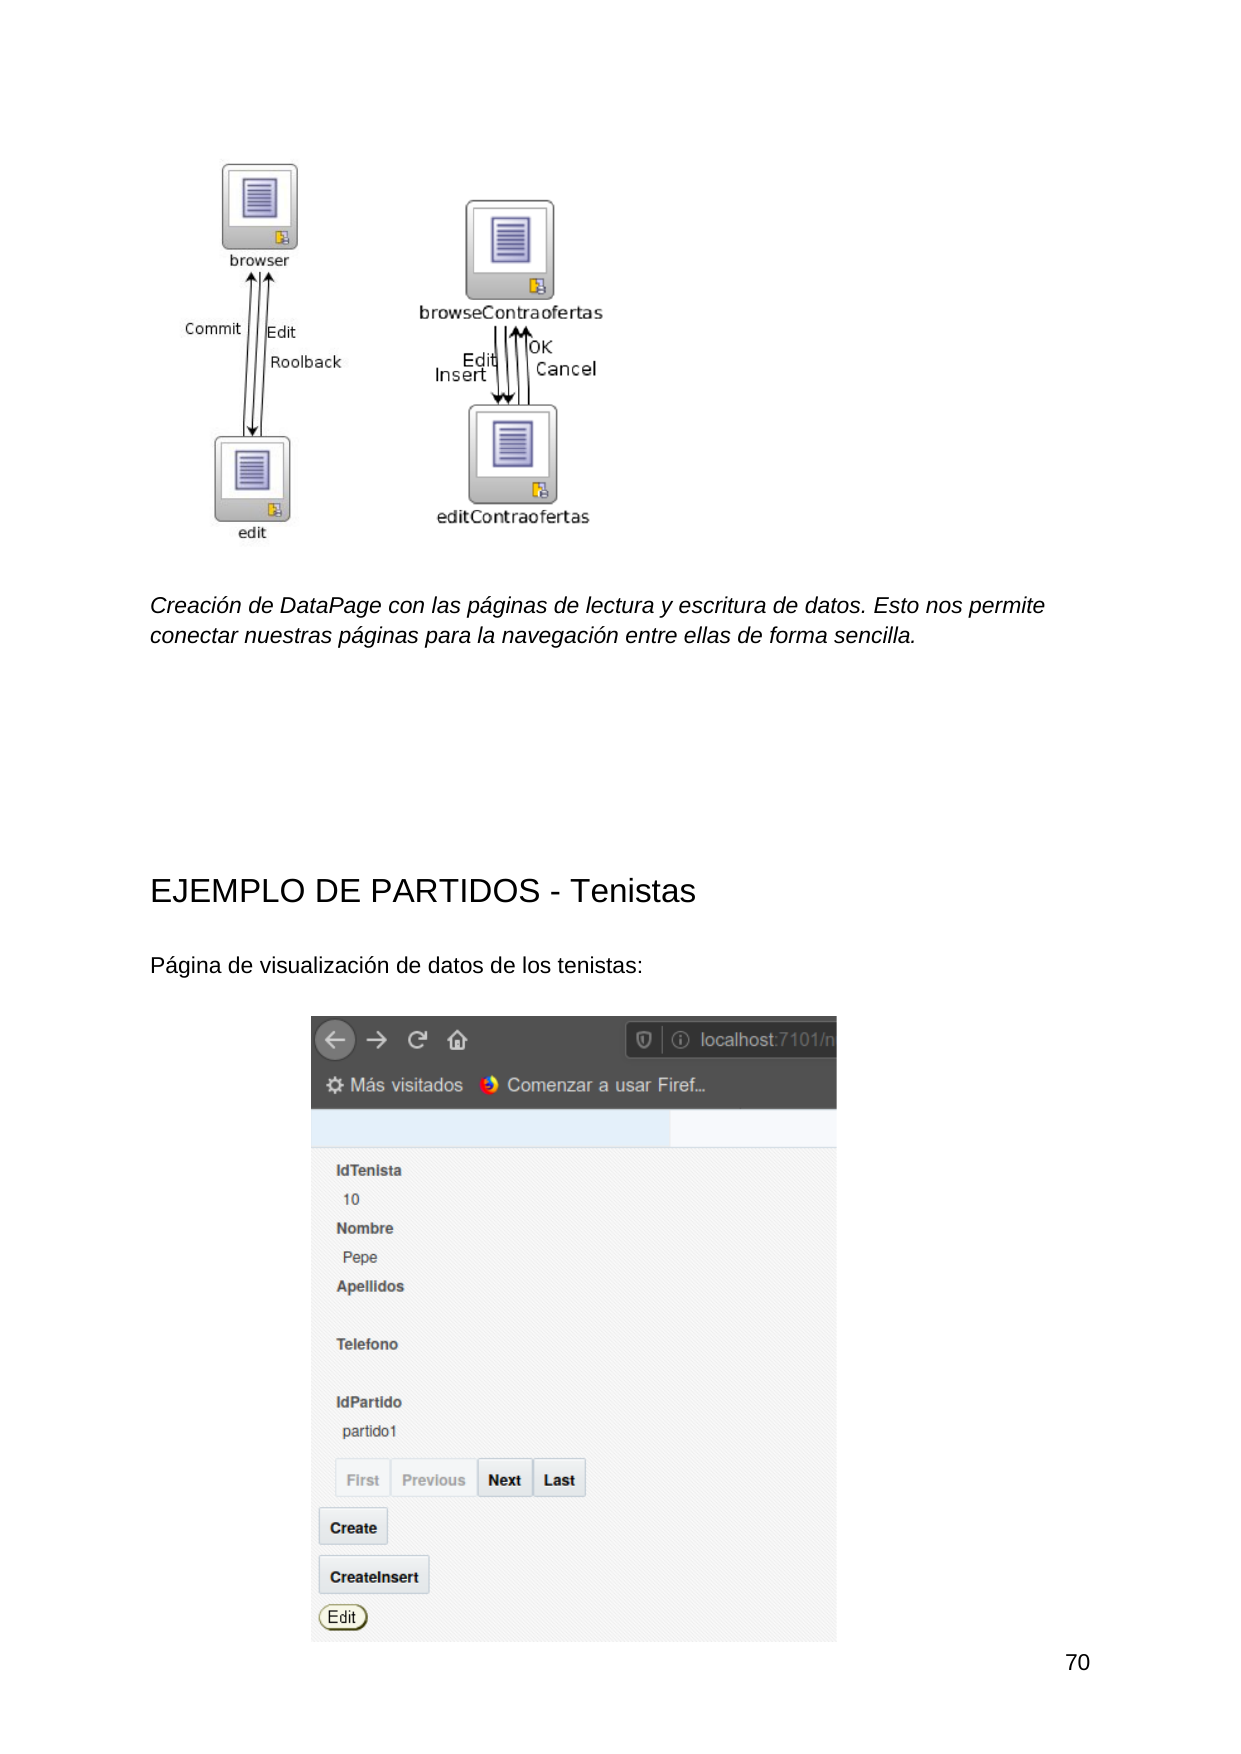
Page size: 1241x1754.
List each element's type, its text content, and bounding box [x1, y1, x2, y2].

text Página de visualización de datos de los tenistas: [150, 952, 1090, 978]
subtitle EJEMPLO DE PARTIDOS - Tenistas [150, 871, 1090, 909]
picture [150, 150, 677, 558]
picture [311, 1016, 837, 1642]
text Creación de DataPage con las páginas de lectura y escritura de datos. Esto nos permite conectar nuestras páginas para la navegación entre ellas de forma sencilla. [150, 592, 1090, 648]
